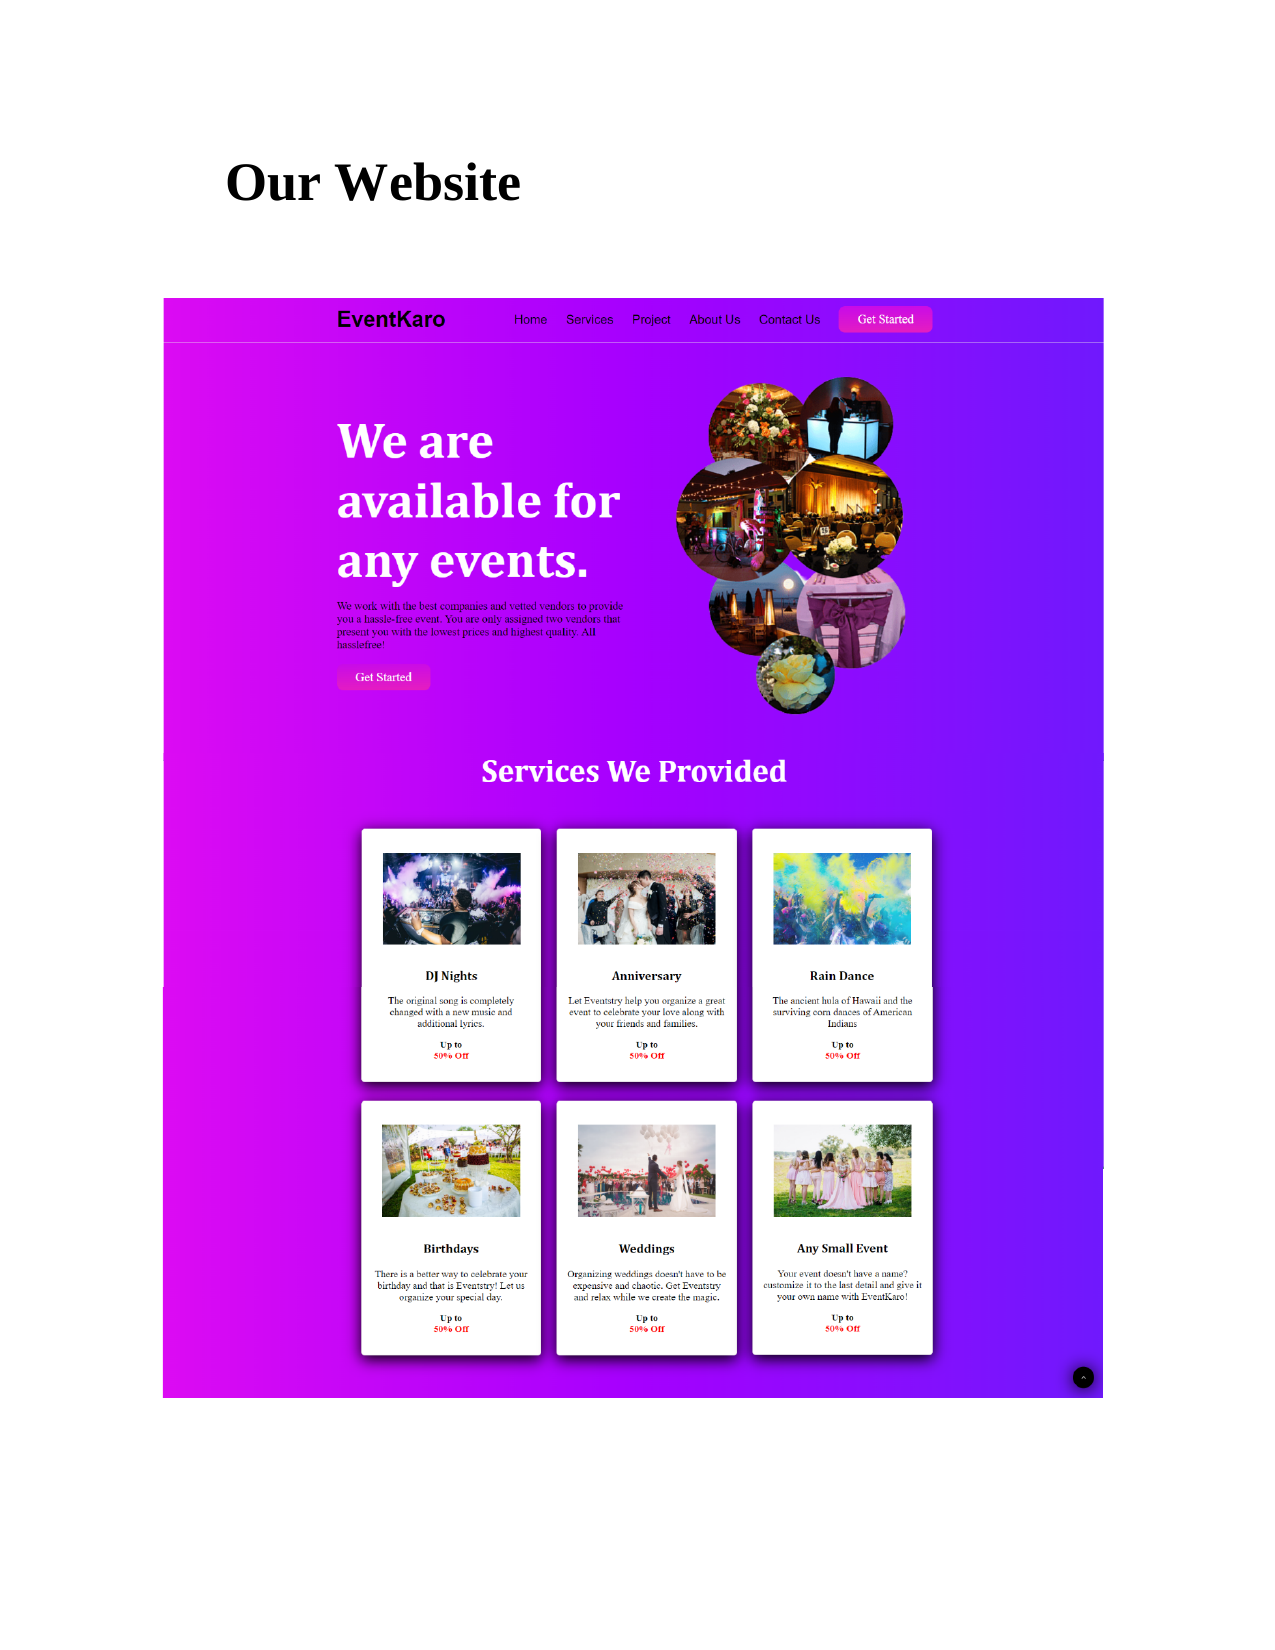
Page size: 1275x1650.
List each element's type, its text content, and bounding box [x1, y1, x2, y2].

picture [162, 298, 1104, 1398]
text Our Website [225, 150, 1060, 212]
